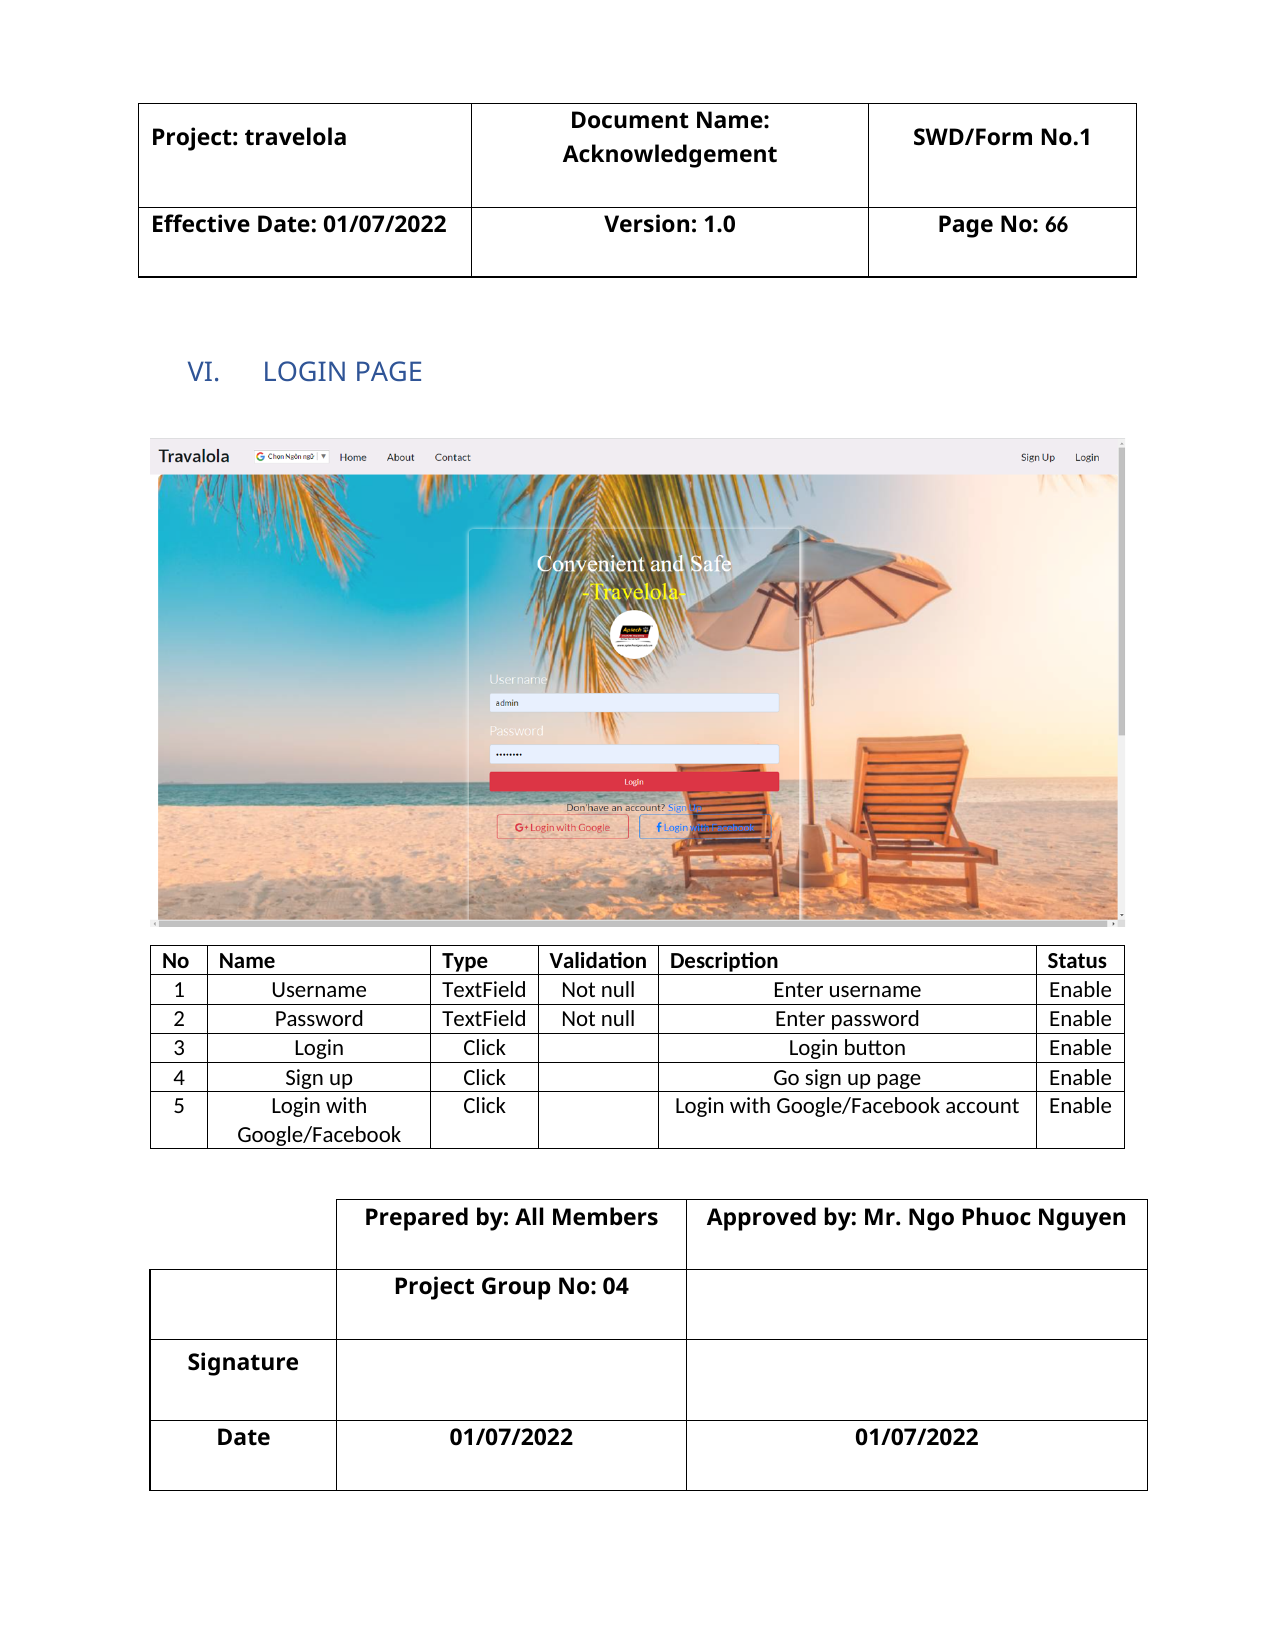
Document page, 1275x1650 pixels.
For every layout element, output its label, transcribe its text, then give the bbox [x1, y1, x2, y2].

picture [150, 438, 1125, 927]
table_header Name [208, 946, 430, 974]
table_cell 2 [151, 1005, 207, 1032]
table_cell 1 [151, 975, 207, 1003]
table_cell [539, 1092, 658, 1148]
table_cell TextField [431, 1005, 538, 1032]
table_cell Login with Google/Facebook account [659, 1092, 1036, 1148]
table_cell Enable [1037, 1063, 1124, 1091]
table_cell Login [208, 1034, 430, 1062]
table_cell 5 [151, 1092, 207, 1148]
table_cell Enable [1037, 1034, 1124, 1062]
subtitle LOGIN PAGE [187, 352, 1125, 389]
table_cell Not null [539, 1005, 658, 1032]
table_cell Sign up [208, 1063, 430, 1091]
table_cell Click [431, 1092, 538, 1148]
table_cell Click [431, 1034, 538, 1062]
table_cell Enable [1037, 1092, 1124, 1148]
table_cell [539, 1034, 658, 1062]
table_header Validation [539, 946, 658, 974]
table_header Type [431, 946, 538, 974]
table_cell TextField [431, 975, 538, 1003]
table_cell 3 [151, 1034, 207, 1062]
table_cell Password [208, 1005, 430, 1032]
table_header Status [1037, 946, 1124, 974]
table_cell Login button [659, 1034, 1036, 1062]
table_cell Username [208, 975, 430, 1003]
table_cell 4 [151, 1063, 207, 1091]
table_cell Enable [1037, 975, 1124, 1003]
table_header No [151, 946, 207, 974]
table_cell [539, 1063, 658, 1091]
table_header Description [659, 946, 1036, 974]
table_cell Not null [539, 975, 658, 1003]
table_cell Enter username [659, 975, 1036, 1003]
table_cell Enter password [659, 1005, 1036, 1032]
table_cell Login with Google/Facebook [208, 1092, 430, 1148]
table_cell Enable [1037, 1005, 1124, 1032]
table_cell Go sign up page [659, 1063, 1036, 1091]
table_cell Click [431, 1063, 538, 1091]
